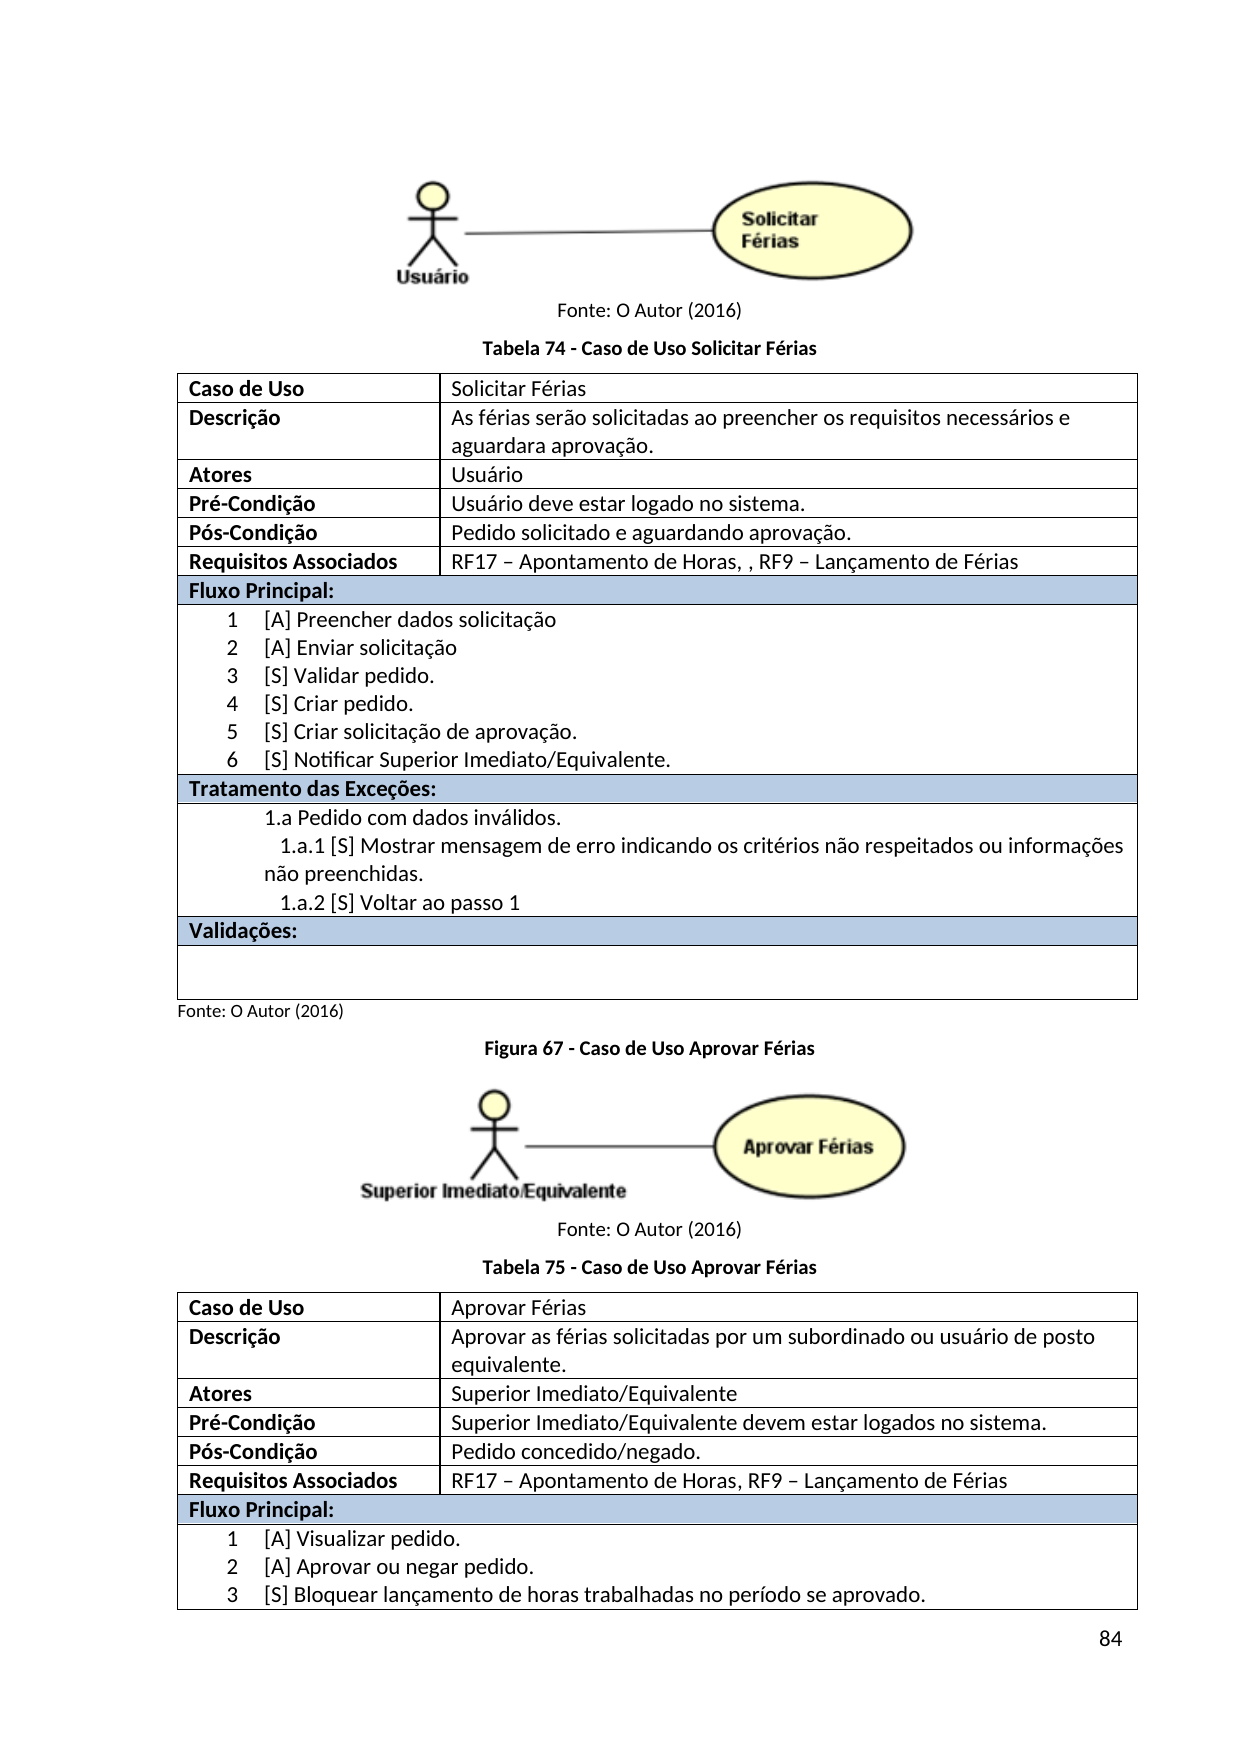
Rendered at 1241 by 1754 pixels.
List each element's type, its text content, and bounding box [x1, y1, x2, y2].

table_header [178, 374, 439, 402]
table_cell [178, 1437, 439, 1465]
text Tabela 74 - Caso de Uso Solicitar Férias [177, 335, 1122, 360]
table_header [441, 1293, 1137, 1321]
text Fonte: O Autor (2016) [177, 297, 1122, 322]
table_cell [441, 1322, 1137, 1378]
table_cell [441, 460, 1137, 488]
picture [354, 1072, 945, 1212]
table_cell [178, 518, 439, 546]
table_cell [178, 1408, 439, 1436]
text Fonte: O Autor (2016) [177, 999, 1157, 1022]
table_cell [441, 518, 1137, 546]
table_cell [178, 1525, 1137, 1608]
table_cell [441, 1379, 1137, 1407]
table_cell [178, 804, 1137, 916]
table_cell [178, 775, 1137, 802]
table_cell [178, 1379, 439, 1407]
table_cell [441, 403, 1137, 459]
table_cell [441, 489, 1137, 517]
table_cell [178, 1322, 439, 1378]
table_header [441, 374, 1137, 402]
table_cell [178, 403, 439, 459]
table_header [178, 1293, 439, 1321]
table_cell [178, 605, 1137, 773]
picture [356, 177, 943, 293]
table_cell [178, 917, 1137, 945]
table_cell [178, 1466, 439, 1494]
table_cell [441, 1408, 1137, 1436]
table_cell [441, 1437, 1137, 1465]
text Tabela 75 - Caso de Uso Aprovar Férias [177, 1254, 1122, 1279]
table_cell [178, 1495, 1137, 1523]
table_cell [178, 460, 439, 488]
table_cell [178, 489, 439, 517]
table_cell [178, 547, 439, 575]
text Figura 67 - Caso de Uso Aprovar Férias [177, 1035, 1122, 1060]
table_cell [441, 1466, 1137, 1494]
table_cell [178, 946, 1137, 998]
text Fonte: O Autor (2016) [177, 1216, 1122, 1242]
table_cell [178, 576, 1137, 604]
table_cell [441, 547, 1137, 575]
